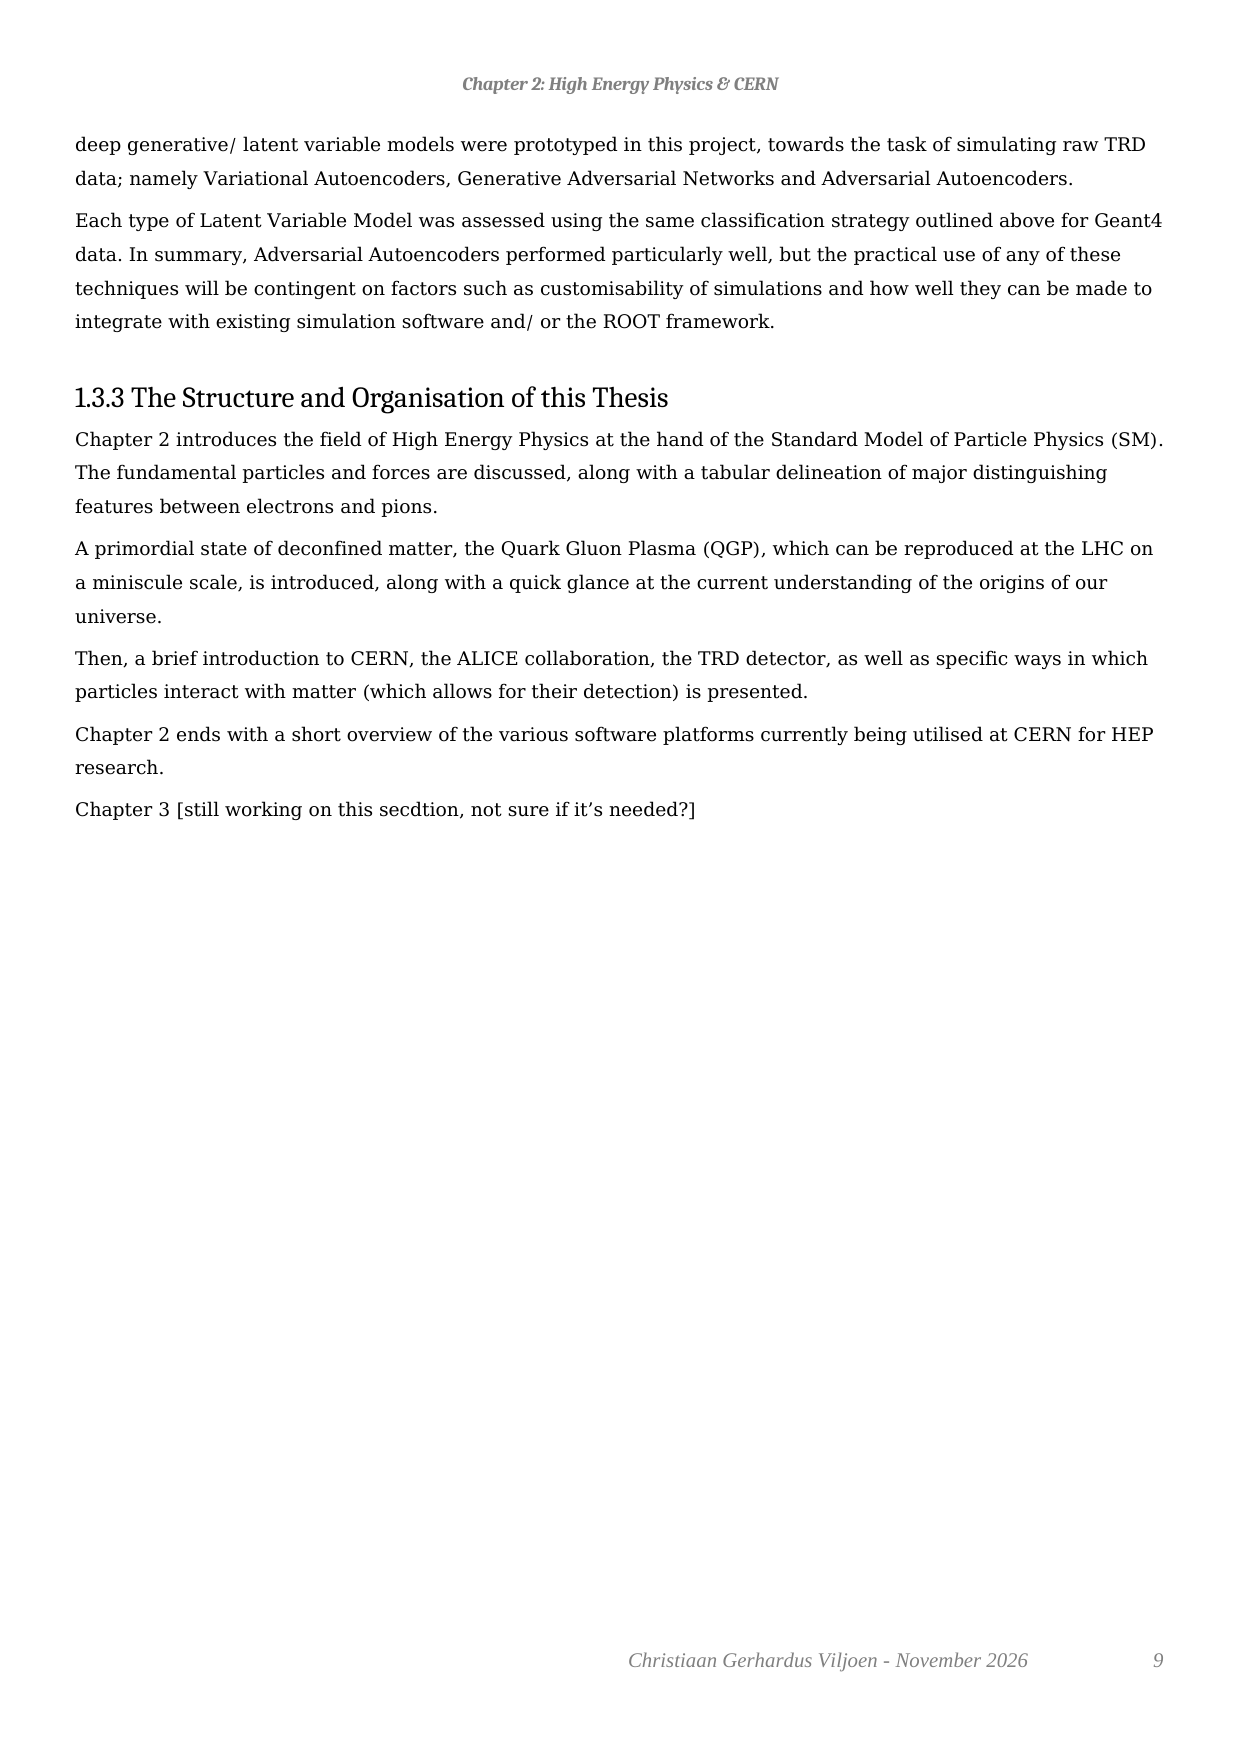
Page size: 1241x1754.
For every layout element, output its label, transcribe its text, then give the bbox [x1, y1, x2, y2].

text Chapter 2 ends with a short overview of the various software platforms currently being utilised at CERN for HEP research. [75, 722, 1165, 778]
text Each type of Latent Variable Model was assessed using the same classification strategy outlined above for Geant4 data. In summary, Adversarial Autoencoders performed particularly well, but the practical use of any of these techniques will be contingent on factors such as customisability of simulations and how well they can be made to integrate with existing simulation software and/ or the ROOT framework. [75, 209, 1165, 332]
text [75, 133, 1165, 189]
subtitle The Structure and Organisation of this Thesis [75, 381, 1165, 415]
text A primordial state of deconfined matter, the Quark Gluon Plasma (QGP), which can be reproduced at the LHC on a miniscule scale, is introduced, along with a quick glance at the current understanding of the origins of our universe. [75, 537, 1165, 627]
text Chapter 3 [still working on this secdtion, not sure if it’s needed?] [75, 798, 1165, 821]
text Then, a brief introduction to CERN, the ALICE collaboration, the TRD detector, as well as specific ways in which particles interact with matter (which allows for their detection) is presented. [75, 646, 1165, 703]
text Chapter 2 introduces the field of High Energy Physics at the hand of the Standard Model of Particle Physics (SM). The fundamental particles and forces are discussed, along with a tabular delineation of major distinguishing features between electrons and pions. [75, 427, 1165, 517]
